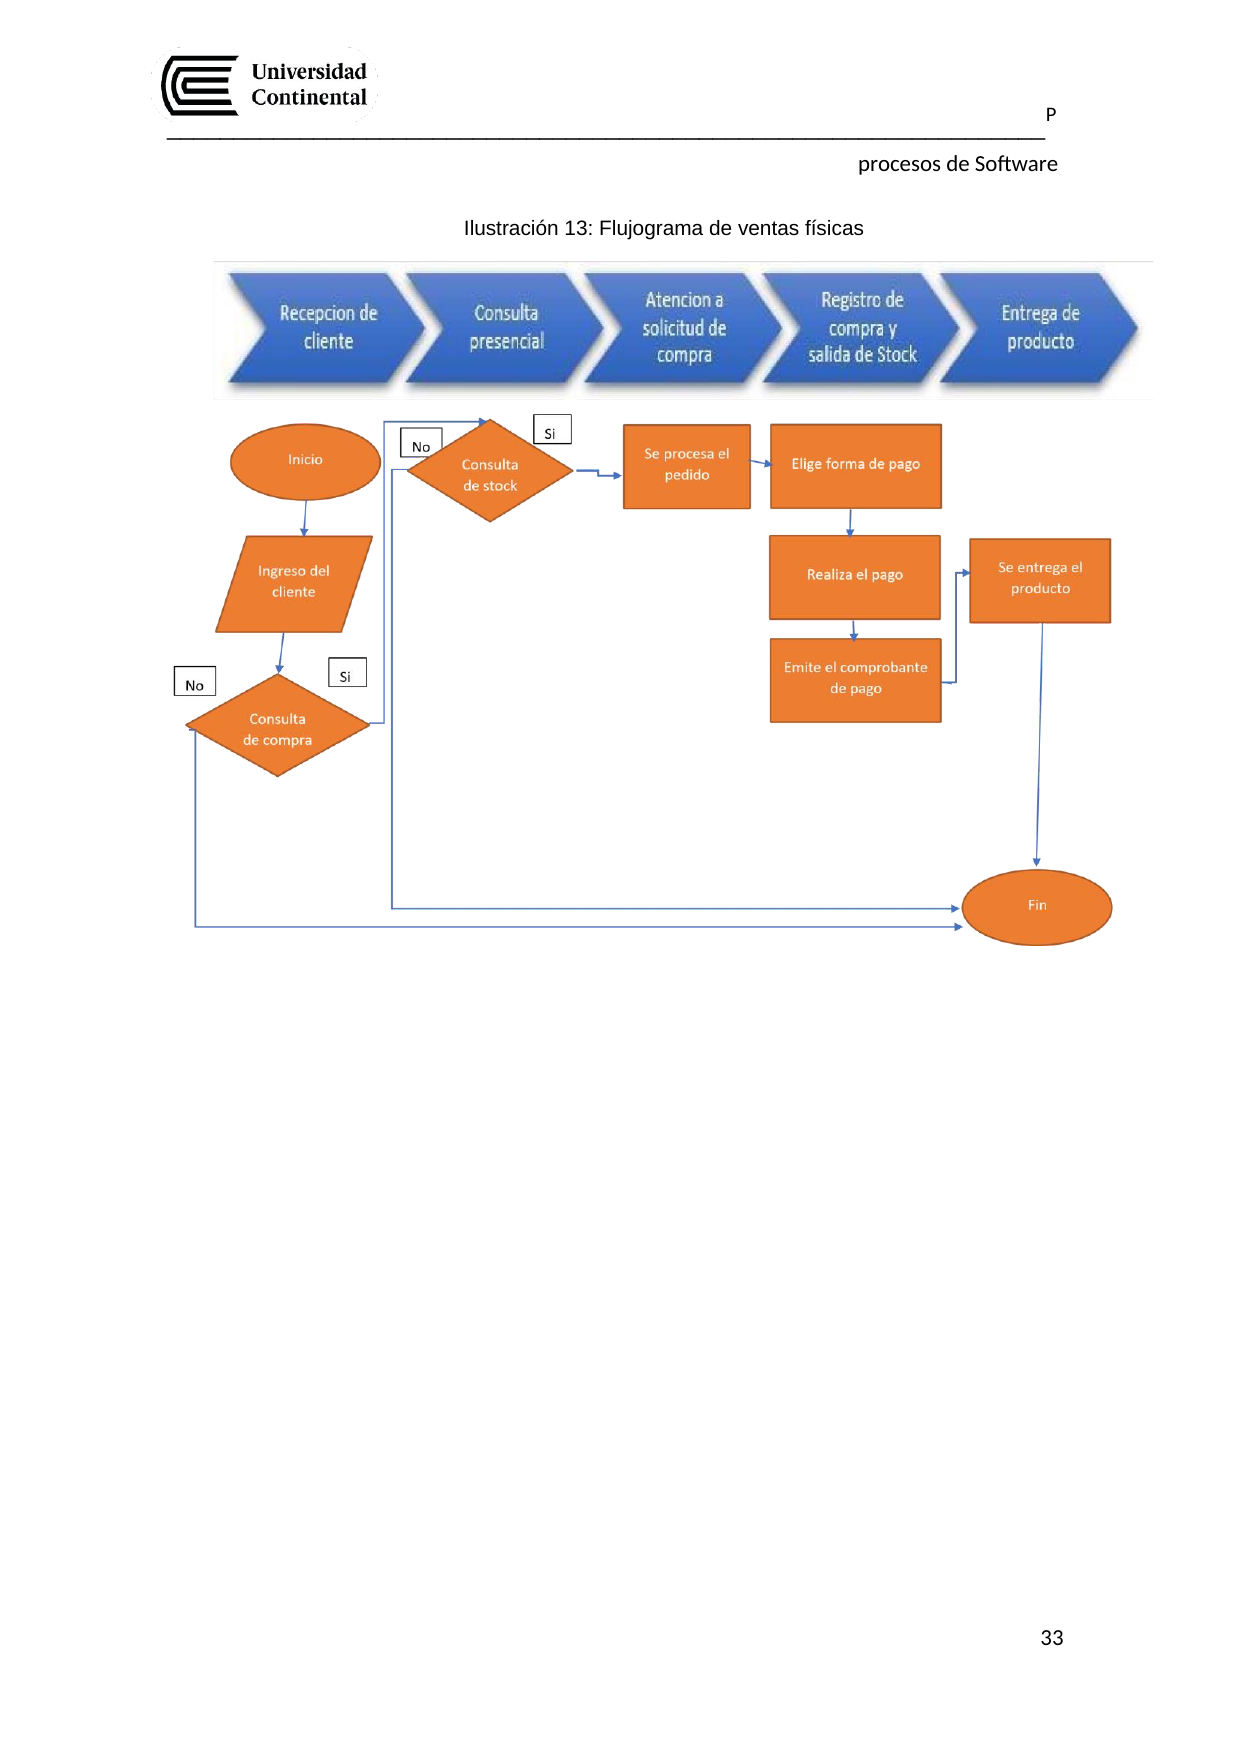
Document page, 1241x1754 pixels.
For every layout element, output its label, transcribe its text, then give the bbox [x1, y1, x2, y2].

picture [173, 252, 1154, 946]
text Ilustración 13: Flujograma de ventas físicas [233, 215, 1095, 239]
picture [141, 44, 383, 122]
